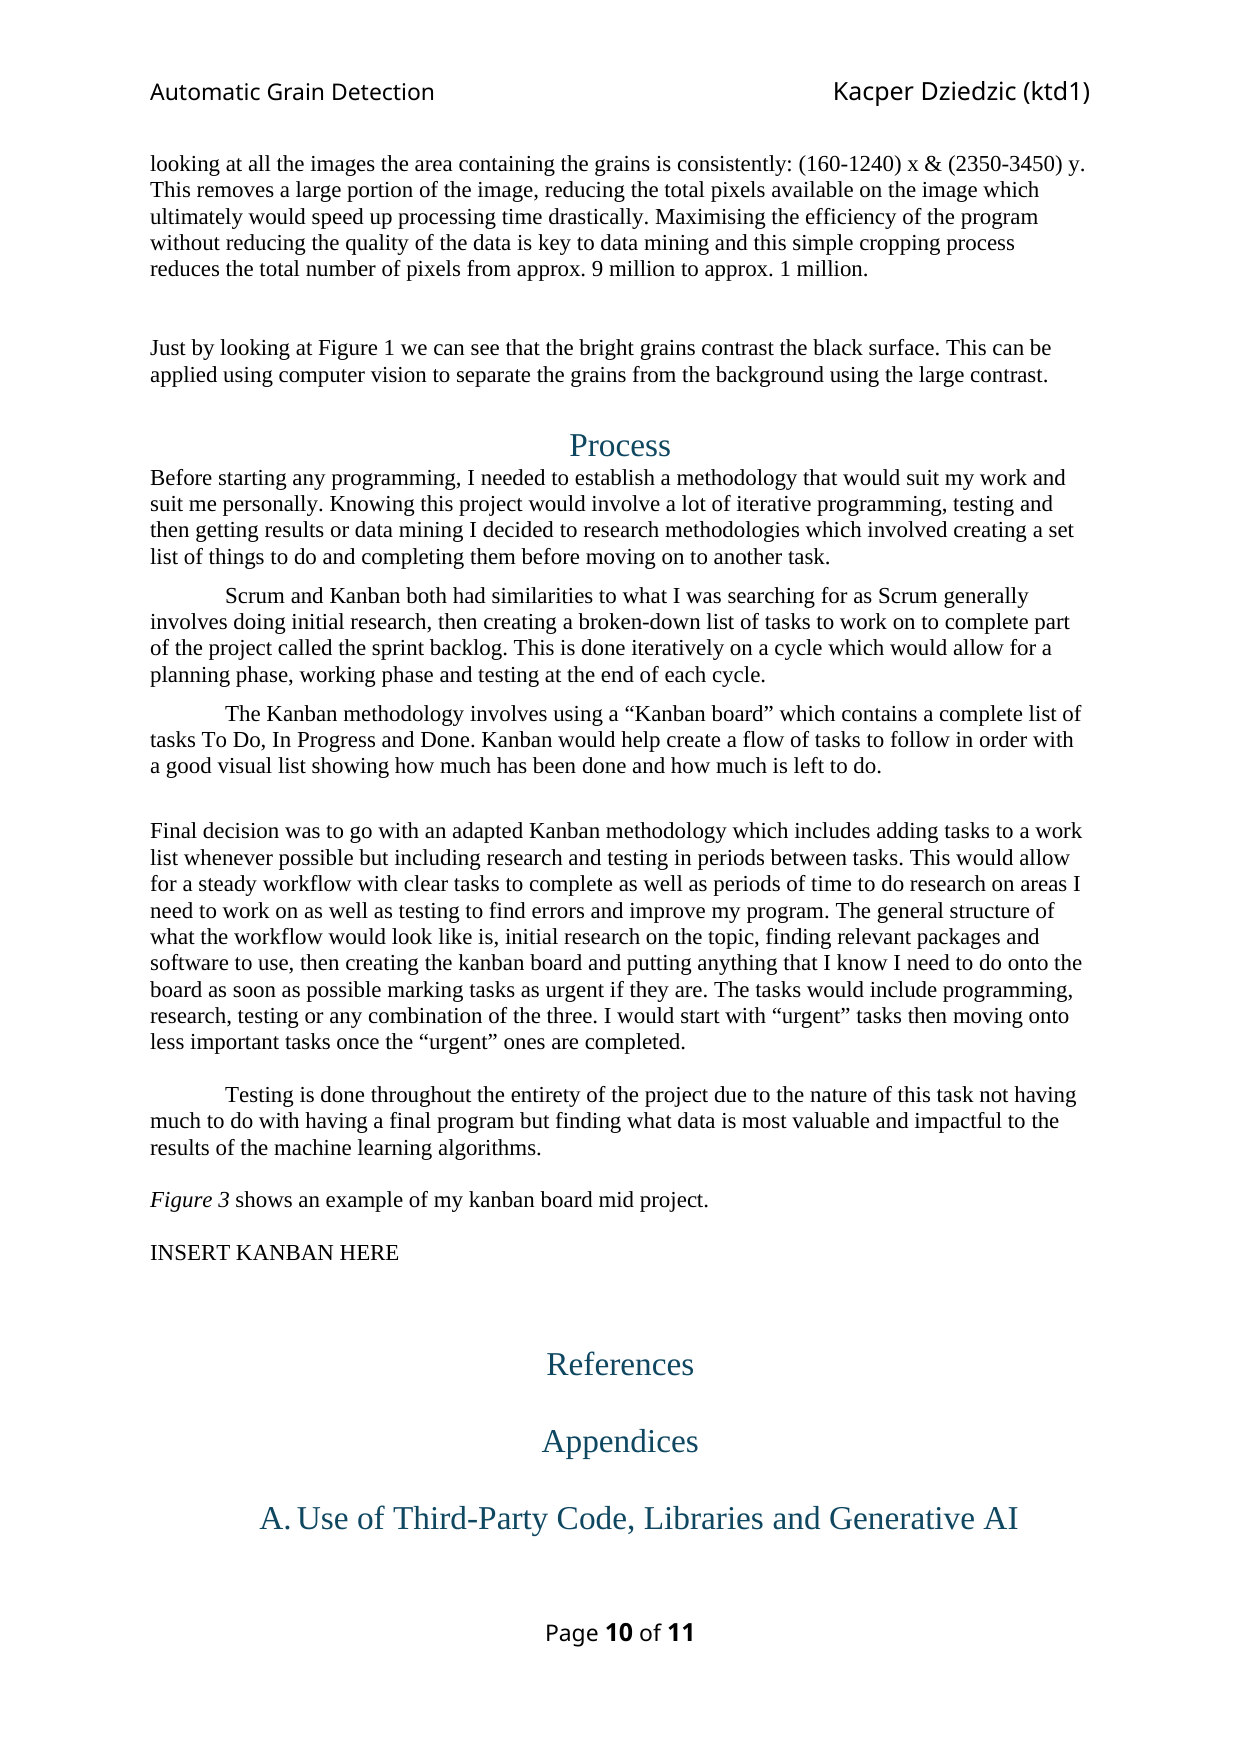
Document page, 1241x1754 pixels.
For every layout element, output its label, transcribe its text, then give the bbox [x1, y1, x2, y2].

text Just by looking at Figure 1 we can see that the bright grains contrast the black surface. This can be applied using computer vision to separate the grains from the background using the large contrast. [150, 334, 1090, 387]
text Appendices [150, 1421, 1090, 1460]
text Figure 3 shows an example of my kanban board mid project. [150, 1187, 1090, 1213]
text INSERT KANBAN HERE [150, 1239, 1090, 1266]
text Before starting any programming, I needed to establish a methodology that would suit my work and suit me personally. Knowing this project would involve a lot of iterative programming, testing and then getting results or data mining I decided to research methodologies which involved creating a set list of things to do and completing them before moving on to another task. [150, 464, 1090, 569]
list Use of Third-Party Code, Libraries and Generative AI [187, 1498, 1090, 1536]
text Process [150, 426, 1090, 464]
text Testing is done throughout the entirety of the project due to the nature of this task not having much to do with having a final program but finding what data is most valuable and impactful to the results of the machine learning algorithms. [150, 1081, 1090, 1160]
text References [150, 1345, 1090, 1383]
text Scrum and Kanban both had similarities to what I was searching for as Scrum generally involves doing initial research, then creating a broken-down list of tasks to work on to complete part of the project called the sprint backlog. This is done iteratively on a cycle which would allow for a planning phase, working phase and testing at the end of each cycle. [150, 582, 1090, 687]
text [150, 150, 1090, 282]
text Final decision was to go with an adapted Kanban methodology which includes adding tasks to a work list whenever possible but including research and testing in periods between tasks. This would allow for a steady workflow with clear tasks to complete as well as periods of time to do research on areas I need to work on as well as testing to find errors and improve my program. The general structure of what the workflow would look like is, initial research on the topic, finding relevant packages and software to use, then creating the kanban board and putting anything that I know I need to do onto the board as soon as possible marking tasks as urgent if they are. The tasks would include programming, research, testing or any combination of the three. I would start with “urgent” tasks then moving onto less important tasks once the “urgent” ones are completed. [150, 818, 1090, 1055]
text The Kanban methodology involves using a “Kanban board” which contains a complete list of tasks To Do, In Progress and Done. Kanban would help create a flow of tasks to follow in order with a good visual list showing how much has been done and how much is left to do. [150, 700, 1090, 779]
